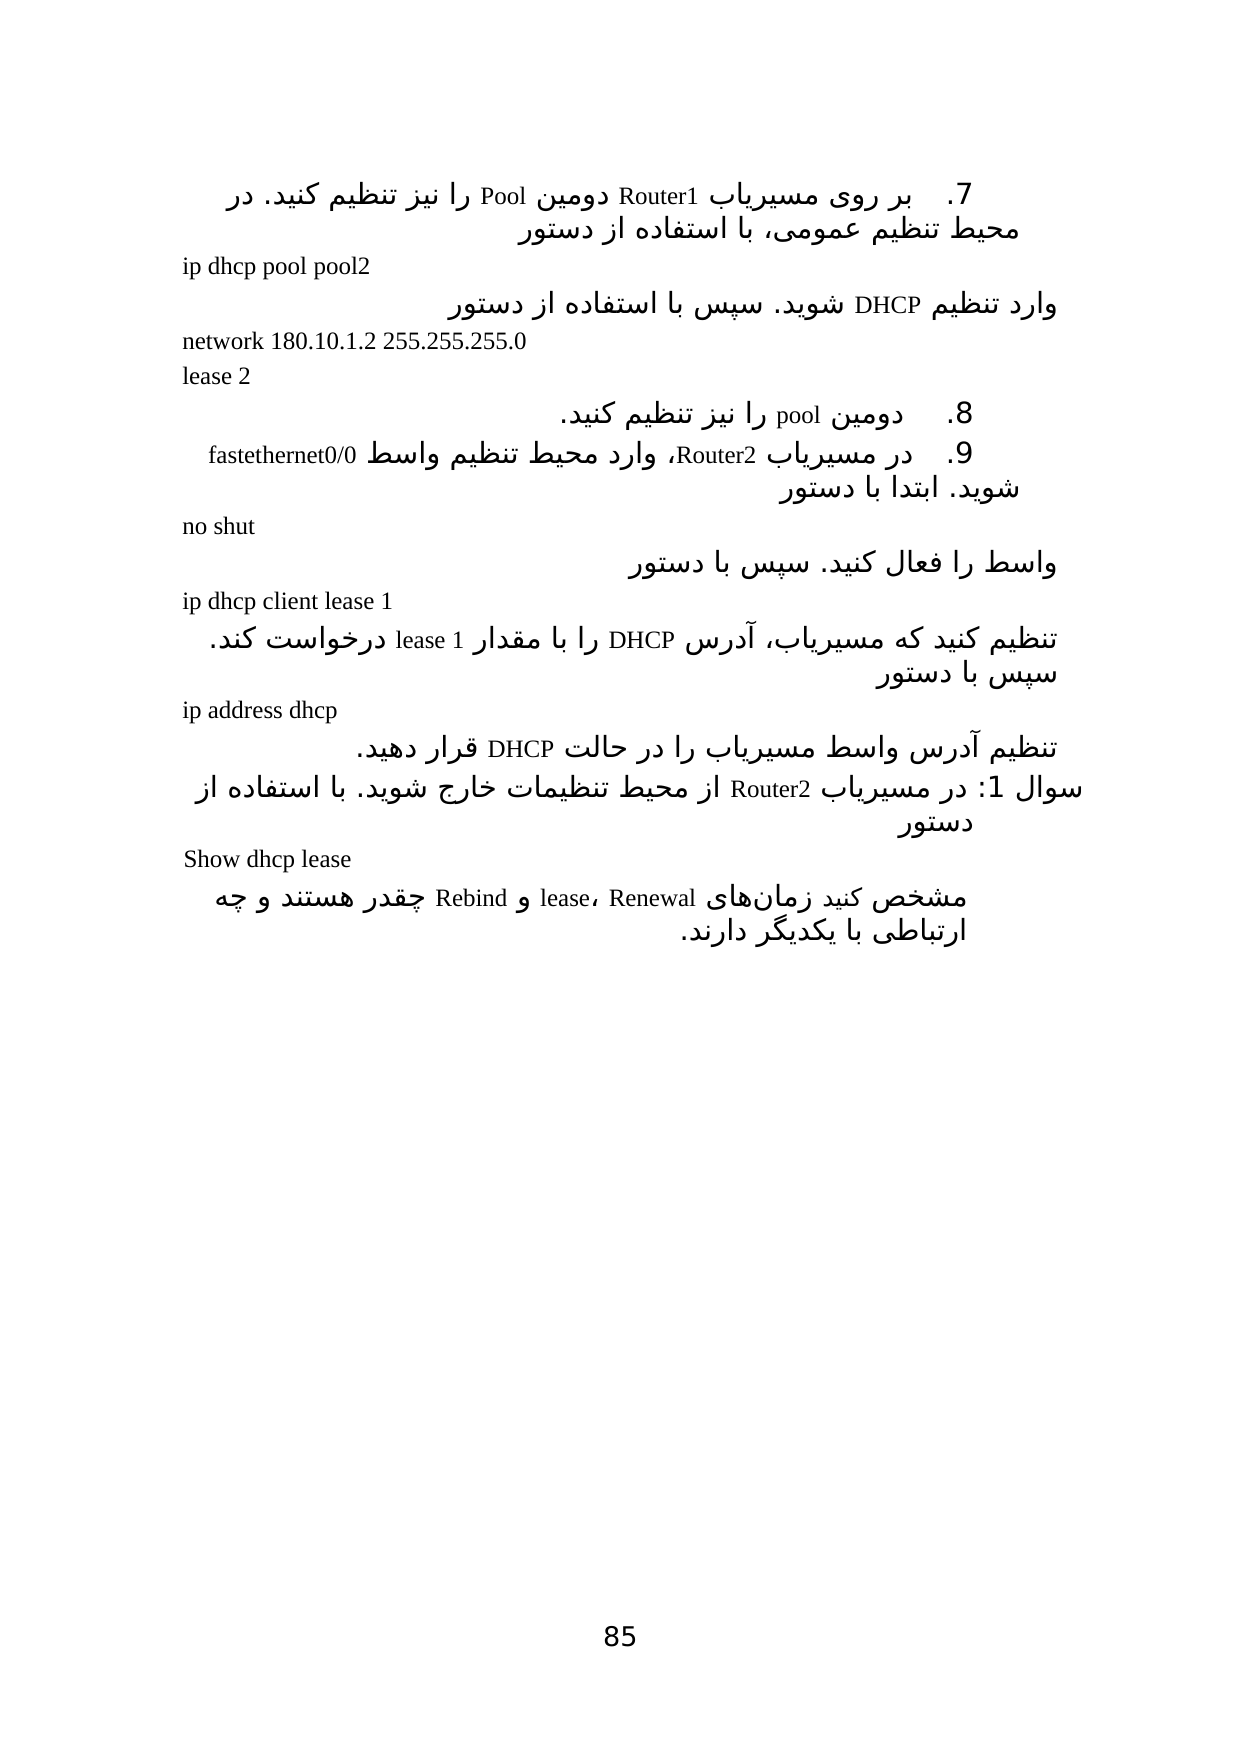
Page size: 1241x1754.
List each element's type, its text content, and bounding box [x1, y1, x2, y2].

list Show dhcp lease [183, 844, 1063, 873]
list ip address dhcp [182, 695, 1063, 724]
list واسط را فعال کنید. سپس با دستور [177, 546, 1058, 580]
list ip dhcp client lease 1 [182, 586, 1063, 615]
list lease 2 [182, 361, 1063, 390]
text در مسیریاب Router2، وارد محیط تنظیم واسط fastethernet0/0 شوید. ابتدا با دستور [177, 437, 1021, 504]
list no shut [182, 511, 1063, 539]
list مشخص کنید زمان‌های lease، Renewal و Rebind چقدر هستند و چه ارتباطی با یکدیگر دارند. [177, 879, 968, 947]
list تنظیم کنید که مسیریاب، آدرس DHCP را با مقدار lease 1 درخواست کند. سپس با دستور [177, 621, 1058, 689]
text دومین pool را نیز تنظیم کنید. [177, 396, 1021, 430]
list network 180.10.1.2 255.255.255.0 [182, 326, 1063, 355]
text بر روی مسیریاب Router1 دومین Pool را نیز تنظیم کنید. در محیط تنظیم عمومی، با استفاده از دستور [177, 177, 1021, 245]
list وارد تنظیم DHCP شوید. سپس با استفاده از دستور [177, 286, 1058, 320]
list تنظیم آدرس واسط مسیریاب را در حالت DHCP قرار دهید. [177, 730, 1058, 764]
list ip dhcp pool pool2 [182, 251, 1063, 280]
text در مسیریاب Router2 از محیط تنظیمات خارج شوید. با استفاده از دستور [177, 770, 974, 838]
